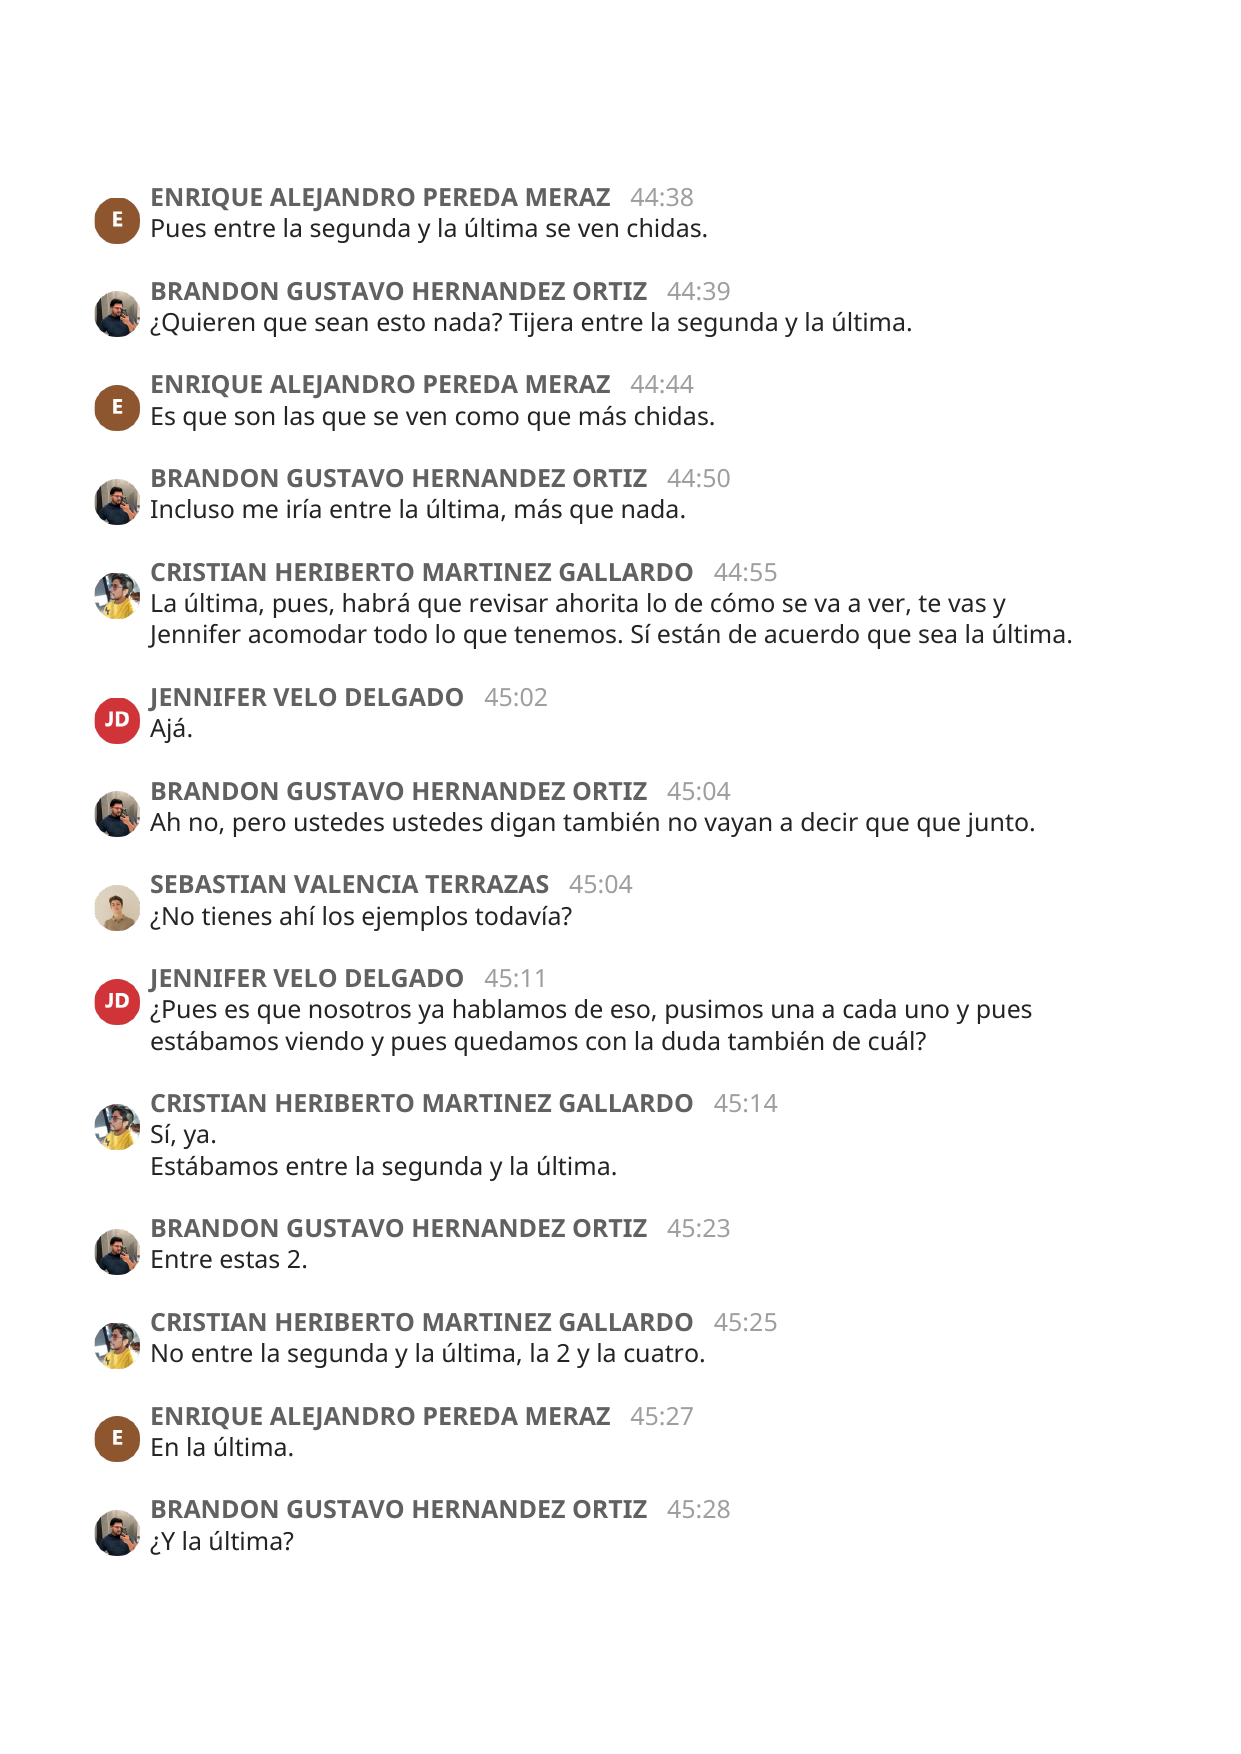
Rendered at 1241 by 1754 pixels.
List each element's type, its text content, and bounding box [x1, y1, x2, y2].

text ENRIQUE ALEJANDRO PEREDA MERAZ 44:38 Pues entre la segunda y la última se ven chidas. [150, 150, 1090, 244]
text BRANDON GUSTAVO HERNANDEZ ORTIZ 45:23 Entre estas 2. [150, 1181, 1090, 1275]
picture [94, 198, 140, 244]
picture [94, 1416, 140, 1462]
picture [94, 573, 140, 619]
text ENRIQUE ALEJANDRO PEREDA MERAZ 44:44 Es que son las que se ven como que más chidas. [150, 337, 1090, 431]
picture [94, 698, 140, 744]
picture [94, 885, 140, 931]
text BRANDON GUSTAVO HERNANDEZ ORTIZ 44:50 Incluso me iría entre la última, más que nada. [150, 431, 1090, 525]
picture [94, 1104, 140, 1150]
text CRISTIAN HERIBERTO MARTINEZ GALLARDO 44:55 La última, pues, habrá que revisar ahorita lo de cómo se va a ver, te vas y Jennifer acomodar todo lo que tenemos. Sí están de acuerdo que sea la última. [150, 525, 1090, 650]
picture [94, 1510, 140, 1556]
picture [94, 479, 140, 525]
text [150, 1462, 1090, 1556]
picture [94, 291, 140, 337]
text CRISTIAN HERIBERTO MARTINEZ GALLARDO 45:25 No entre la segunda y la última, la 2 y la cuatro. [150, 1275, 1090, 1369]
text SEBASTIAN VALENCIA TERRAZAS 45:04 ¿No tienes ahí los ejemplos todavía? [150, 837, 1090, 931]
text CRISTIAN HERIBERTO MARTINEZ GALLARDO 45:14 Sí, ya. Estábamos entre la segunda y la última. [150, 1056, 1090, 1181]
text JENNIFER VELO DELGADO 45:02 Ajá. [150, 650, 1090, 744]
picture [94, 1323, 140, 1369]
text ENRIQUE ALEJANDRO PEREDA MERAZ 45:27 En la última. [150, 1369, 1090, 1462]
text BRANDON GUSTAVO HERNANDEZ ORTIZ 44:39 ¿Quieren que sean esto nada? Tijera entre la segunda y la última. [150, 244, 1090, 337]
picture [94, 979, 140, 1025]
picture [94, 791, 140, 837]
text JENNIFER VELO DELGADO 45:11 ¿Pues es que nosotros ya hablamos de eso, pusimos una a cada uno y pues estábamos viendo y pues quedamos con la duda también de cuál? [150, 931, 1090, 1056]
picture [94, 385, 140, 431]
text BRANDON GUSTAVO HERNANDEZ ORTIZ 45:04 Ah no, pero ustedes ustedes digan también no vayan a decir que que junto. [150, 744, 1090, 837]
picture [94, 1229, 140, 1275]
